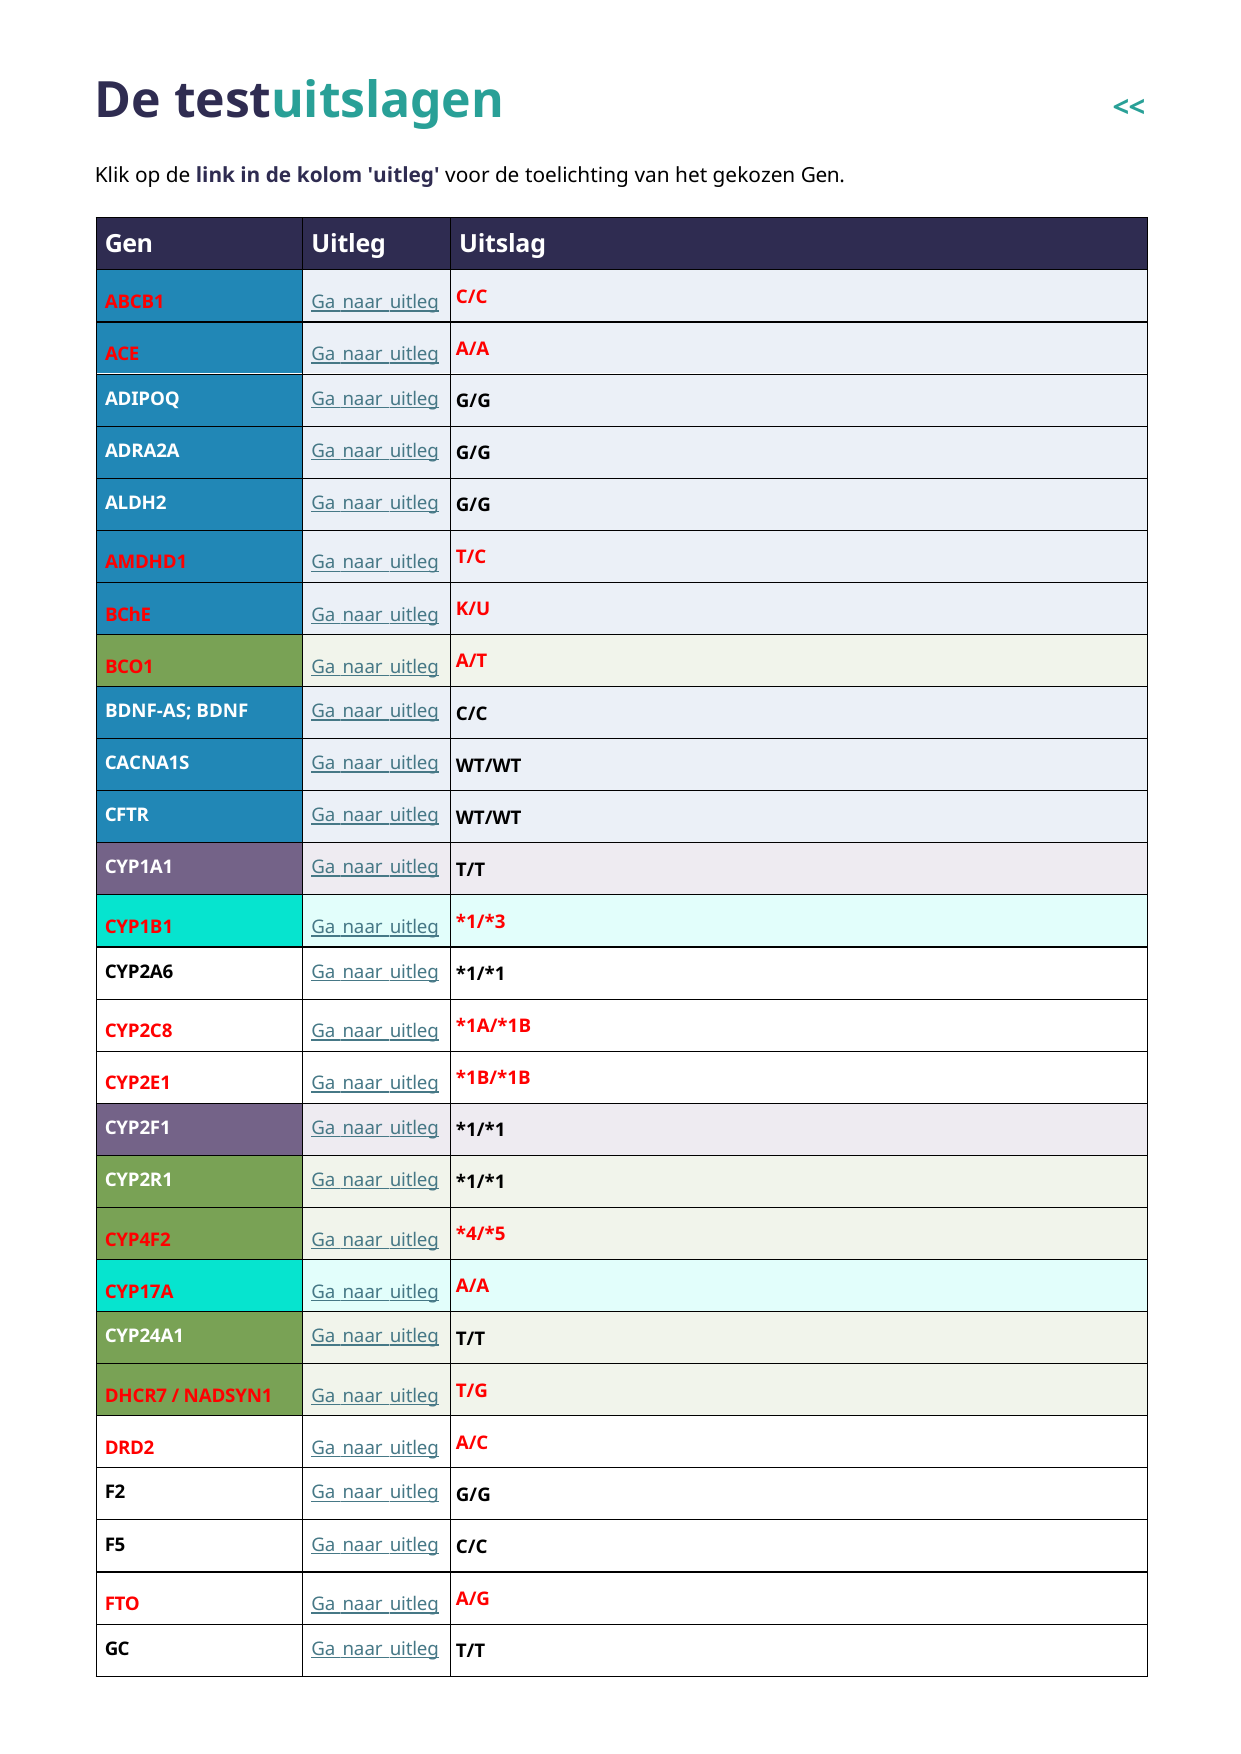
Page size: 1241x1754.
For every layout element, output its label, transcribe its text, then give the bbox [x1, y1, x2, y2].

table_cell ACE [97, 323, 302, 373]
table_cell WT/WT [451, 791, 1147, 842]
table_header Gen [97, 218, 302, 269]
table_cell Ga naar uitleg [303, 739, 450, 790]
table_cell C/C [451, 270, 1147, 321]
table_cell *1/*3 [451, 895, 1147, 946]
table_cell CYP1B1 [97, 895, 302, 946]
title De testuitslagen << [94, 64, 1240, 132]
table_cell CFTR [97, 791, 302, 842]
table_cell CYP4F2 [97, 1208, 302, 1259]
table_cell DHCR7 / NADSYN1 [97, 1364, 302, 1415]
table_cell Ga naar uitleg [303, 895, 450, 946]
table_cell Ga naar uitleg [303, 427, 450, 478]
table_cell FTO [97, 1573, 302, 1623]
table_cell G/G [451, 479, 1147, 530]
table_cell A/T [451, 635, 1147, 686]
table_cell Ga naar uitleg [303, 479, 450, 530]
table_cell Ga naar uitleg [303, 1260, 450, 1311]
table_cell CYP1A1 [97, 843, 302, 894]
table_cell ABCB1 [97, 270, 302, 321]
table_cell Ga naar uitleg [303, 687, 450, 738]
table_cell DRD2 [97, 1416, 302, 1467]
table_cell Ga naar uitleg [303, 948, 450, 998]
table_cell CYP2C8 [97, 1000, 302, 1051]
table_cell *1B/*1B [451, 1052, 1147, 1103]
table_cell Ga naar uitleg [303, 1625, 450, 1676]
table_cell *1/*1 [451, 1156, 1147, 1207]
table_cell WT/WT [451, 739, 1147, 790]
table_cell C/C [451, 687, 1147, 738]
table_cell CYP2F1 [97, 1104, 302, 1155]
table_header Uitslag [451, 218, 1147, 269]
table_cell BDNF-AS; BDNF [97, 687, 302, 738]
table_cell G/G [451, 427, 1147, 478]
table_cell Ga naar uitleg [303, 1156, 450, 1207]
table_cell Ga naar uitleg [303, 1468, 450, 1519]
table_cell T/C [451, 531, 1147, 582]
table_cell Ga naar uitleg [303, 1000, 450, 1051]
table_cell Ga naar uitleg [303, 583, 450, 634]
table_cell CYP24A1 [97, 1312, 302, 1363]
table_cell T/T [451, 1312, 1147, 1363]
table_cell Ga naar uitleg [303, 1573, 450, 1623]
table_cell Ga naar uitleg [303, 843, 450, 894]
table_cell Ga naar uitleg [303, 1416, 450, 1467]
table_cell G/G [451, 1468, 1147, 1519]
table_cell Ga naar uitleg [303, 270, 450, 321]
table_cell F2 [97, 1468, 302, 1519]
table_cell Ga naar uitleg [303, 1104, 450, 1155]
table_cell ADRA2A [97, 427, 302, 478]
table_cell Ga naar uitleg [303, 791, 450, 842]
table_cell A/C [451, 1416, 1147, 1467]
table_cell Ga naar uitleg [303, 531, 450, 582]
table_cell CYP2E1 [97, 1052, 302, 1103]
table_cell GC [97, 1625, 302, 1676]
table_cell CYP2A6 [97, 948, 302, 998]
table_cell BChE [97, 583, 302, 634]
table_cell *4/*5 [451, 1208, 1147, 1259]
table_cell Ga naar uitleg [303, 1208, 450, 1259]
table_cell Ga naar uitleg [303, 1312, 450, 1363]
table_cell A/A [451, 1260, 1147, 1311]
table_cell Ga naar uitleg [303, 1520, 450, 1571]
table_cell T/T [451, 843, 1147, 894]
table_cell CYP17A [97, 1260, 302, 1311]
table_cell A/A [451, 323, 1147, 373]
table_cell ADIPOQ [97, 375, 302, 426]
table_cell CYP2R1 [97, 1156, 302, 1207]
table_header Uitleg [303, 218, 450, 269]
table_cell BCO1 [97, 635, 302, 686]
table_cell AMDHD1 [97, 531, 302, 582]
table_cell G/G [451, 375, 1147, 426]
table_cell Ga naar uitleg [303, 635, 450, 686]
table_cell T/T [451, 1625, 1147, 1676]
table_cell CACNA1S [97, 739, 302, 790]
table_cell F5 [97, 1520, 302, 1571]
table_cell Ga naar uitleg [303, 375, 450, 426]
table_cell K/U [451, 583, 1147, 634]
table_cell Ga naar uitleg [303, 323, 450, 373]
table_cell ALDH2 [97, 479, 302, 530]
table_cell Ga naar uitleg [303, 1052, 450, 1103]
table_cell *1/*1 [451, 948, 1147, 998]
table_cell A/G [451, 1573, 1147, 1623]
text Klik op de link in de kolom 'uitleg' voor de toelichting van het gekozen Gen. [94, 160, 1240, 188]
table_cell *1/*1 [451, 1104, 1147, 1155]
table_cell *1A/*1B [451, 1000, 1147, 1051]
table_cell T/G [451, 1364, 1147, 1415]
table_cell Ga naar uitleg [303, 1364, 450, 1415]
table_cell C/C [451, 1520, 1147, 1571]
